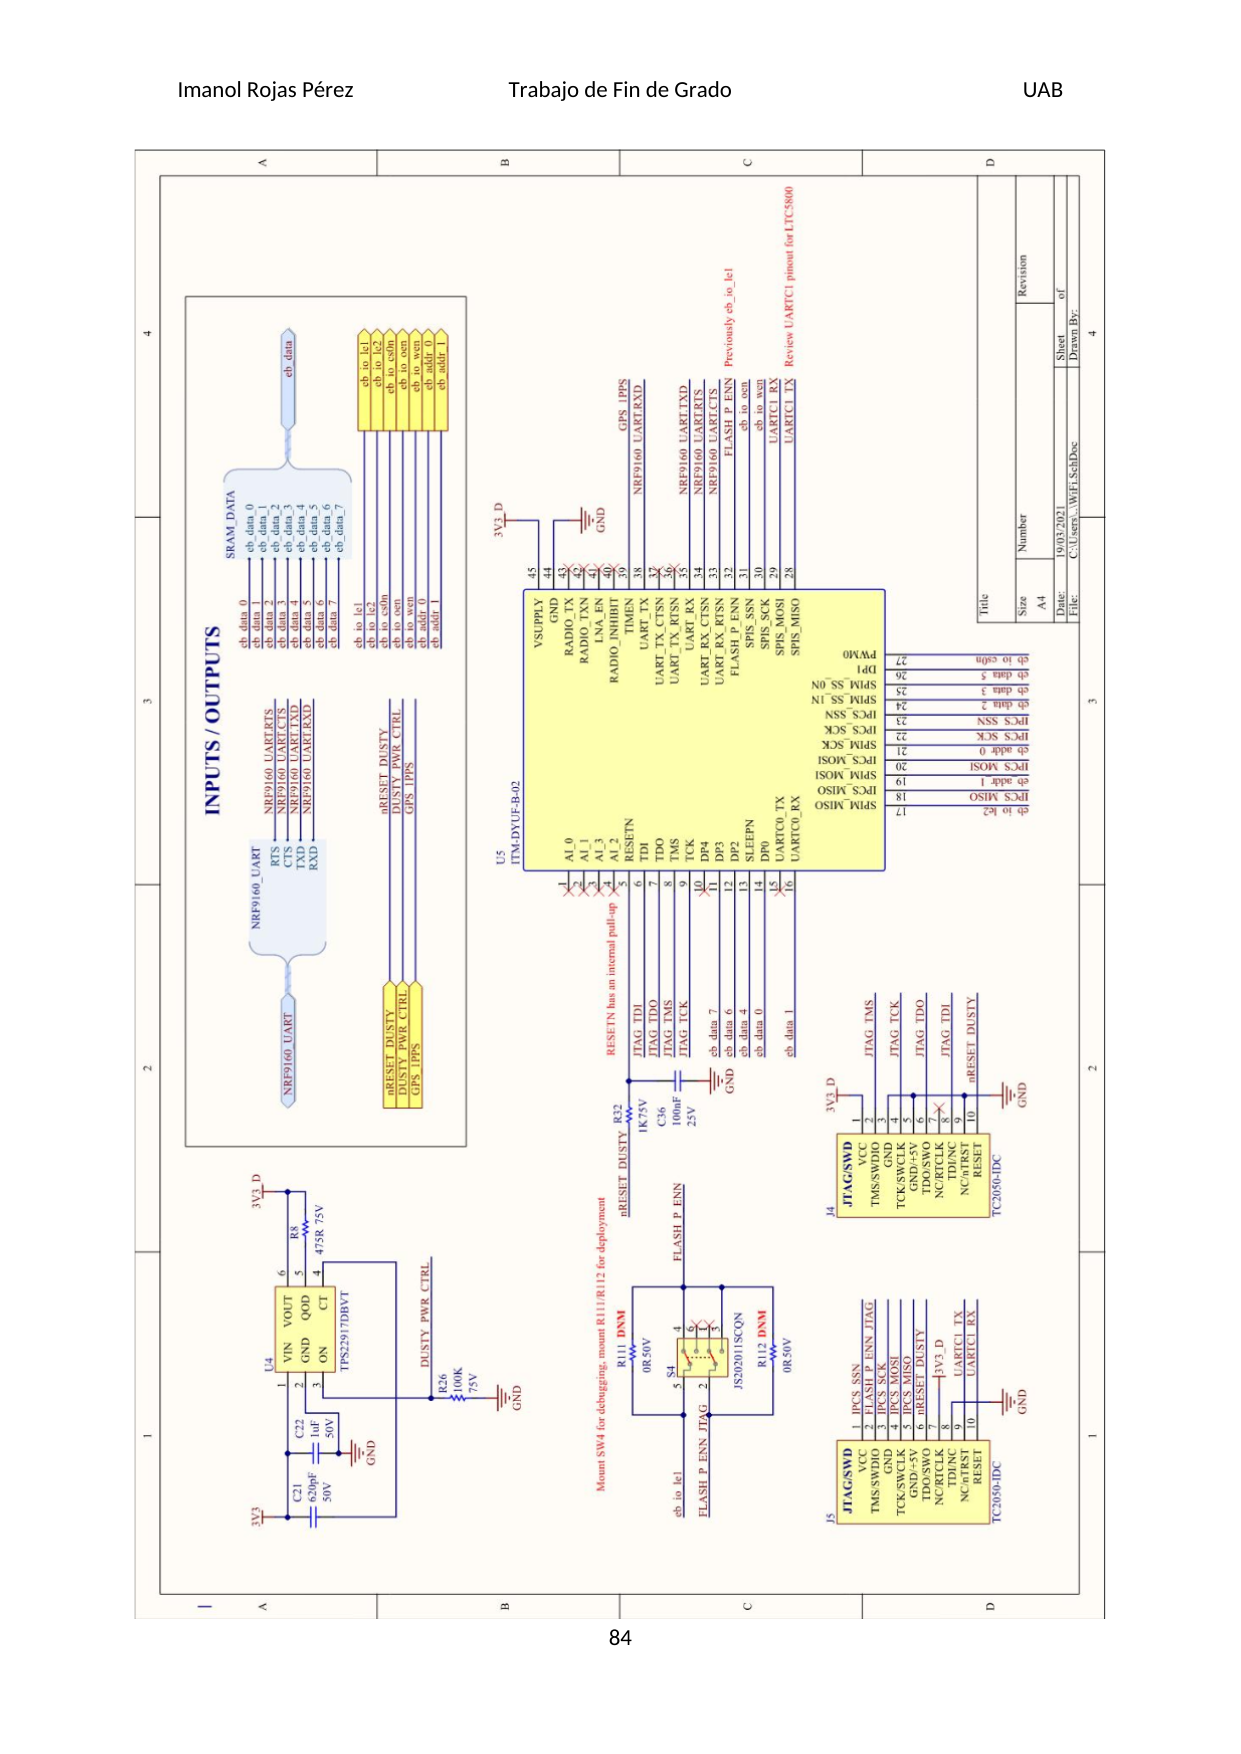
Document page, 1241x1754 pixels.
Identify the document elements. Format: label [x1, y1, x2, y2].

picture [136, 150, 1106, 1619]
